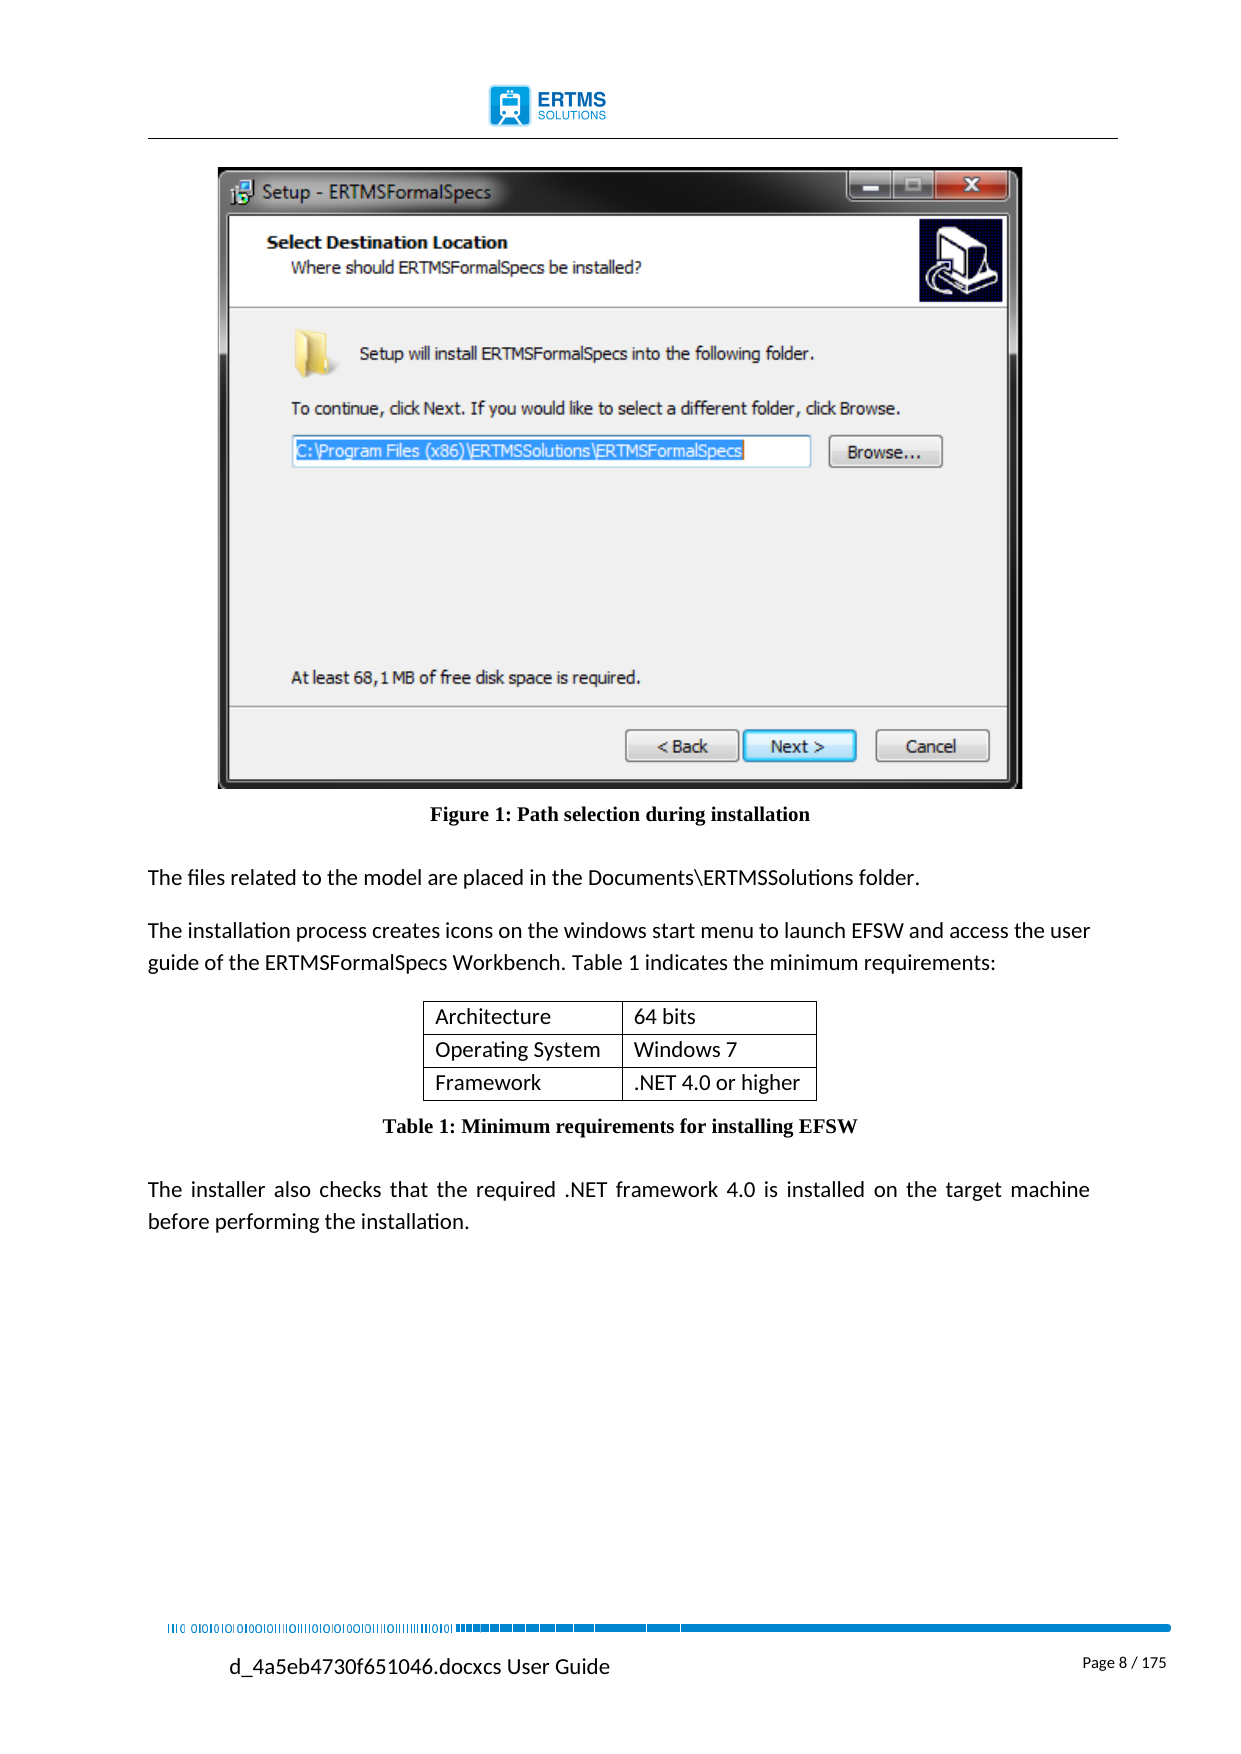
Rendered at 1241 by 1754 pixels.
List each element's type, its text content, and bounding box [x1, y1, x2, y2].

table_cell Framework [424, 1068, 622, 1100]
picture [217, 167, 1023, 789]
table_header Architecture [424, 1002, 622, 1034]
table_cell Windows 7 [623, 1035, 816, 1067]
text Table 1: Minimum requirements for installing EFSW [148, 1113, 1093, 1138]
table_cell .NET 4.0 or higher [623, 1068, 816, 1100]
text The installer also checks that the required .NET framework 4.0 is installed on the target machine before performing the installation. [148, 1175, 1093, 1235]
text The installation process creates icons on the windows start menu to launch EFSW and access the user guide of the ERTMSFormalSpecs Workbench. Table 1 indicates the minimum requirements: [148, 916, 1093, 976]
text Figure 1: Path selection during installation [148, 801, 1093, 826]
table_cell Operating System [424, 1035, 622, 1067]
text The files related to the model are placed in the Documents\ERTMSSolutions folder. [148, 863, 1093, 891]
picture [477, 73, 617, 138]
picture [167, 1624, 1171, 1633]
table_header 64 bits [623, 1002, 816, 1034]
